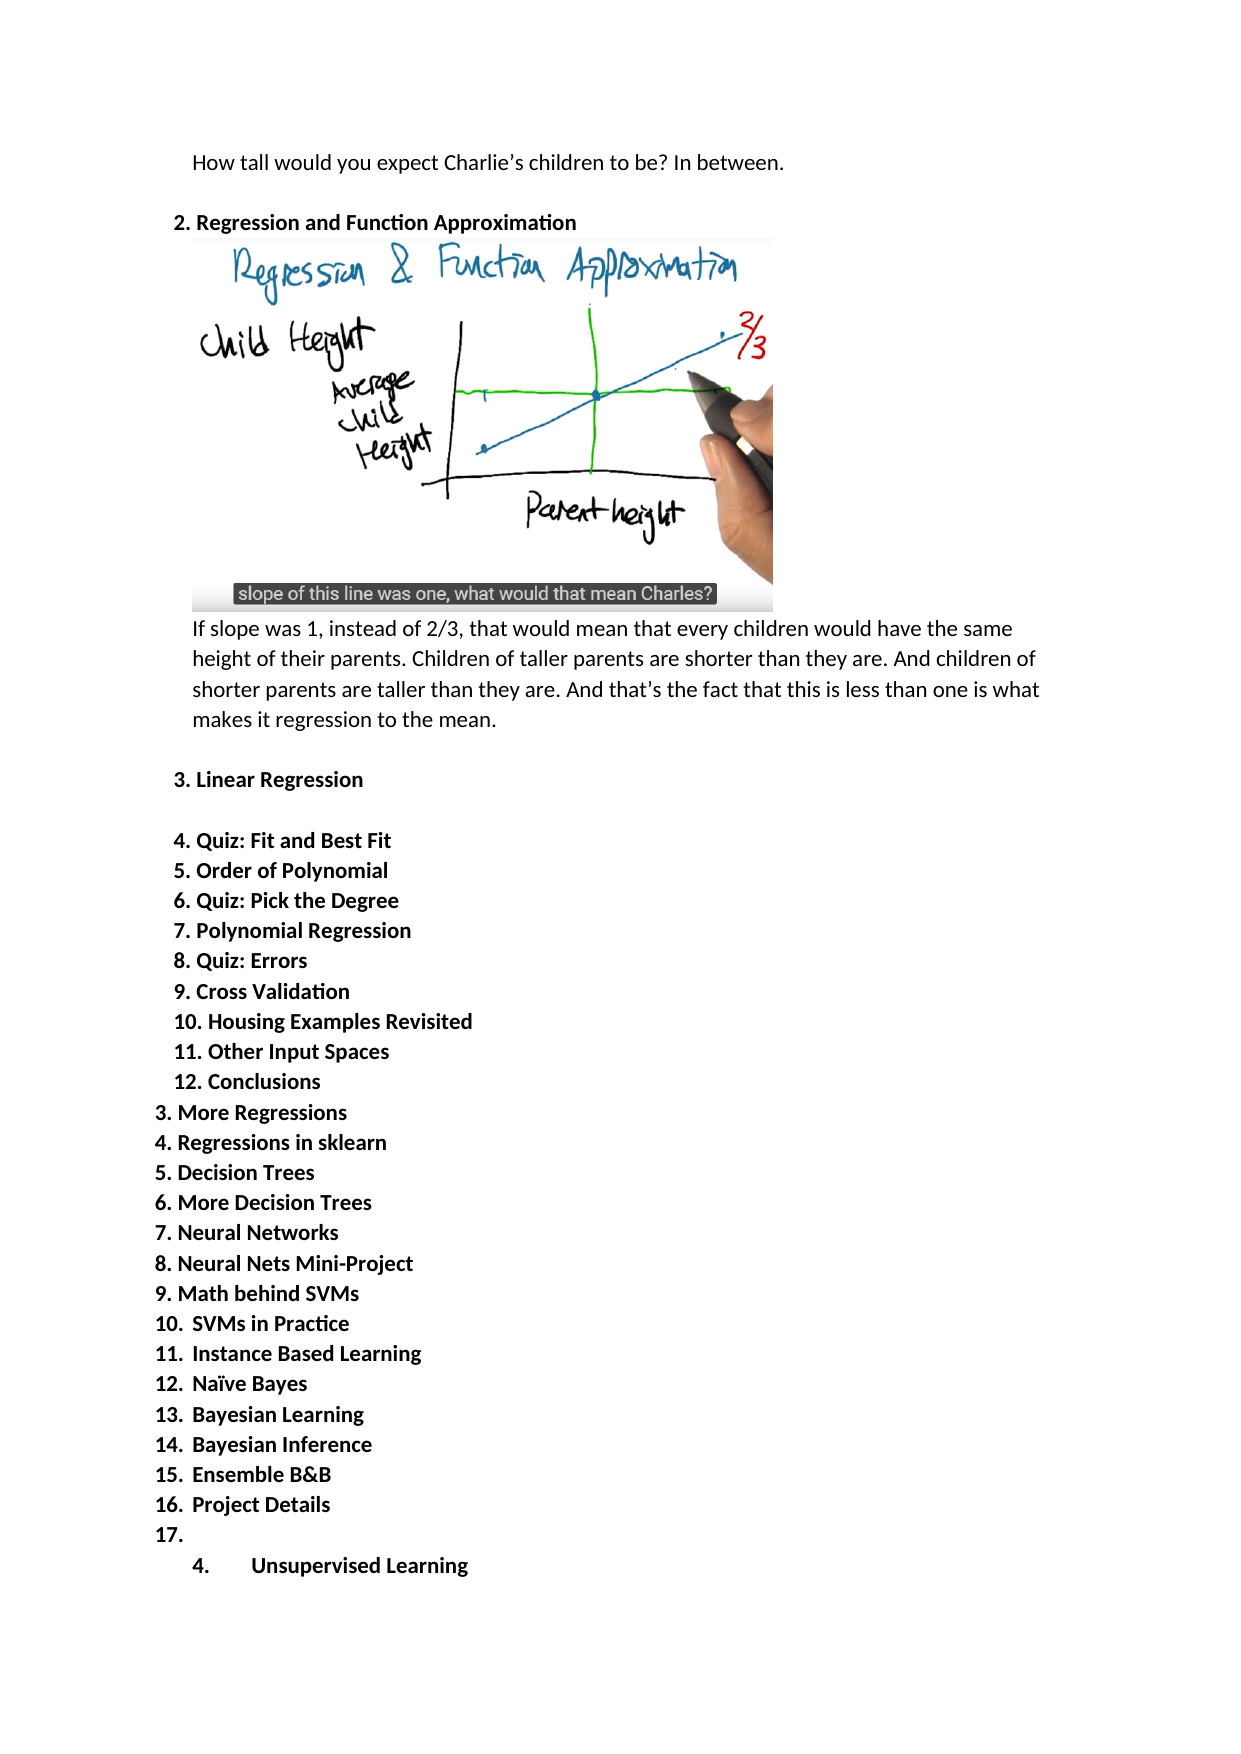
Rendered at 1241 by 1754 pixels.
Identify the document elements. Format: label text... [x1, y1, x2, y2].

list Linear Regression [173, 765, 1063, 793]
list Order of Polynomial [173, 856, 1063, 884]
list Cross Validation [173, 977, 1063, 1005]
list Polynomial Regression [173, 916, 1063, 944]
list Project Details [154, 1490, 1063, 1518]
list Unsupervised Learning [192, 1551, 1063, 1579]
list If slope was 1, instead of 2/3, that would mean that every children would have the same height of their parents. Children of taller parents are shorter than they are. And children of shorter parents are taller than they are. And that’s the fact that this is less than one is what makes it regression to the mean. [192, 614, 1063, 733]
list More Regressions [154, 1098, 1063, 1126]
list Math behind SVMs [154, 1279, 1063, 1307]
list Housing Examples Revisited [173, 1007, 1063, 1035]
picture [192, 238, 773, 612]
list How tall would you expect Charlie’s children to be? In between. [192, 148, 1063, 176]
list Instance Based Learning [154, 1339, 1063, 1367]
list Decision Trees [154, 1158, 1063, 1186]
list Naïve Bayes [154, 1369, 1063, 1397]
list Ensemble B&B [154, 1460, 1063, 1488]
list Bayesian Inference [154, 1430, 1063, 1458]
list Neural Nets Mini-Project [154, 1249, 1063, 1277]
list Quiz: Fit and Best Fit [173, 826, 1063, 854]
list Quiz: Pick the Degree [173, 886, 1063, 914]
list Conclusions [173, 1067, 1063, 1095]
list Other Input Spaces [173, 1037, 1063, 1065]
list Quiz: Errors [173, 947, 1063, 974]
list Neural Networks [154, 1218, 1063, 1246]
list Bayesian Learning [154, 1400, 1063, 1428]
list More Decision Trees [154, 1188, 1063, 1216]
list Regression and Function Approximation [173, 208, 1063, 236]
list Regressions in sklearn [154, 1128, 1063, 1156]
list SVMs in Practice [154, 1309, 1063, 1337]
